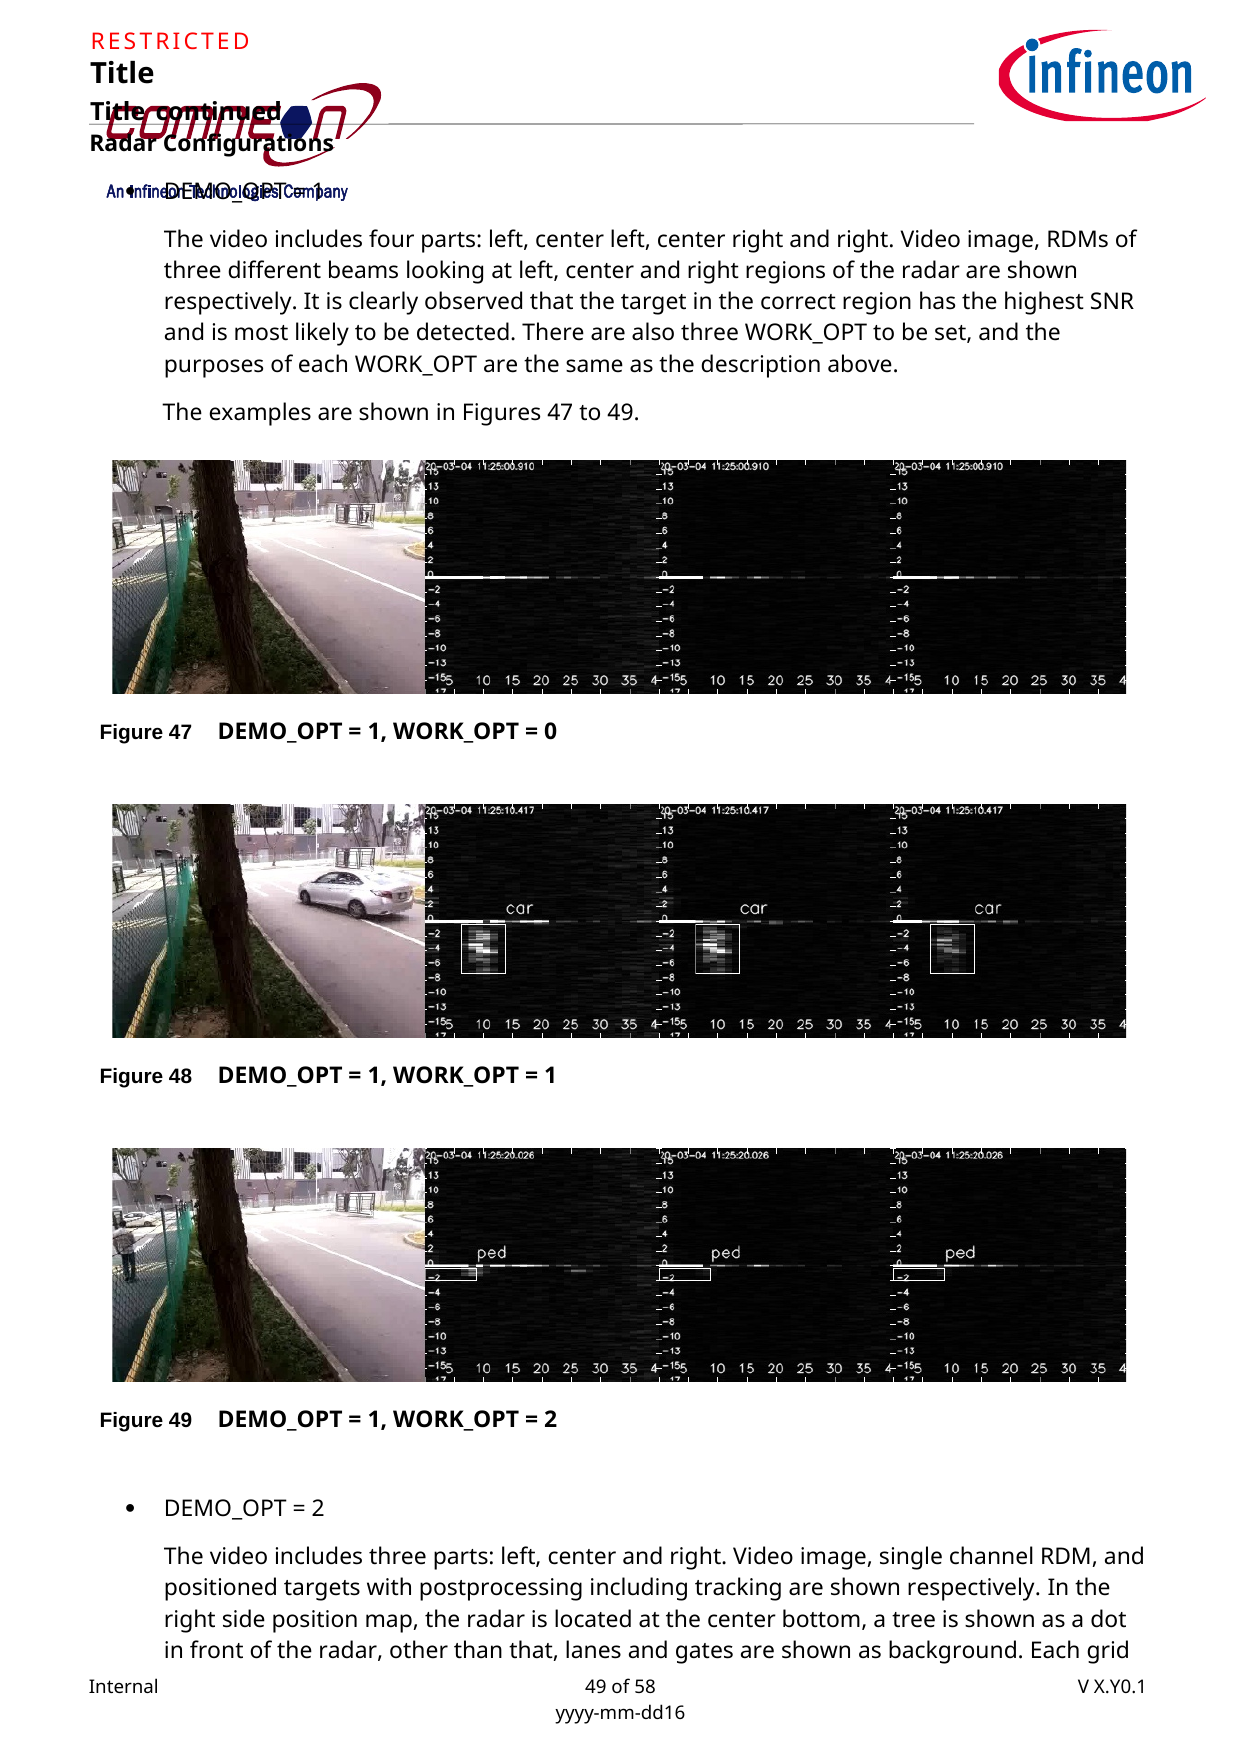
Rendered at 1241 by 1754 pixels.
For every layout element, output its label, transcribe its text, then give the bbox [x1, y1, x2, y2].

list DEMO_OPT = 2 [126, 1492, 1152, 1523]
list DEMO_OPT = 1 [126, 174, 1152, 206]
picture [112, 804, 1127, 1038]
table_cell [88, 1131, 1150, 1399]
picture [112, 460, 1127, 694]
table_cell DEMO_OPT = 1, WORK_OPT = 0 [88, 711, 1150, 787]
picture [112, 1148, 1127, 1382]
table_cell [88, 788, 1150, 1055]
table_cell DEMO_OPT = 1, WORK_OPT = 1 [88, 1055, 1150, 1131]
table_header [88, 443, 1150, 711]
text The examples are shown in Figures 47 to 49. [162, 395, 1152, 427]
table_cell DEMO_OPT = 1, WORK_OPT = 2 [88, 1399, 1150, 1476]
text The video includes four parts: left, center left, center right and right. Video image, RDMs of three different beams looking at left, center and right regions of the radar are shown respectively. It is clearly observed that the target in the correct region has the highest SNR and is most likely to be detected. There are also three WORK_OPT to be set, and the purposes of each WORK_OPT are the same as the description above. [164, 222, 1152, 379]
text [164, 1540, 1152, 1665]
